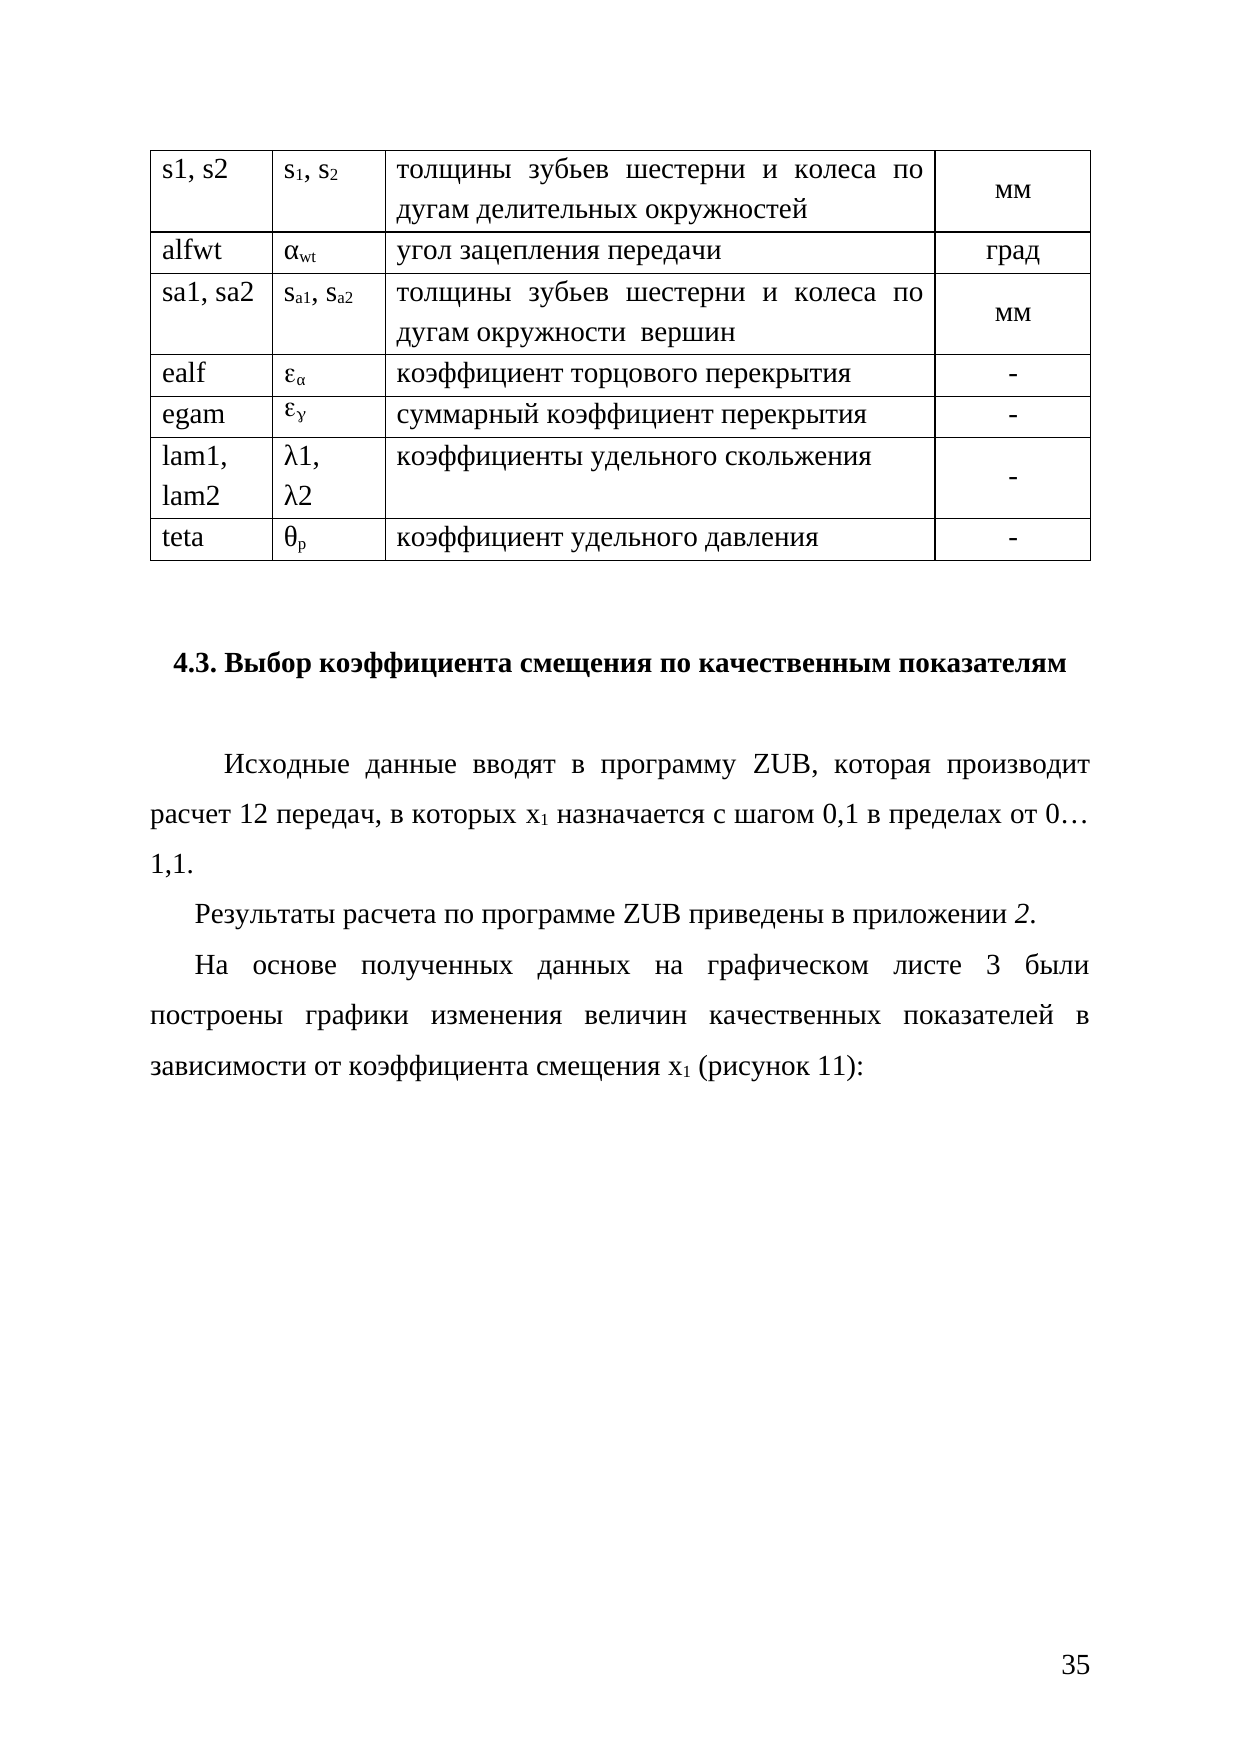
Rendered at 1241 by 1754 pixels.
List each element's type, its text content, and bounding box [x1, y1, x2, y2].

table_cell s1, s2 [151, 151, 272, 231]
table_cell λ1, λ2 [273, 438, 385, 518]
table_cell lam1, lam2 [151, 438, 272, 518]
table_cell мм [936, 151, 1090, 231]
table_cell град [936, 233, 1090, 273]
table_cell α [273, 355, 385, 396]
text На основе полученных данных на графическом листе 3 были построены графики изменения величин качественных показателей в зависимости от коэффициента смещения x1 (рисунок 11): [150, 947, 1090, 1081]
table_cell [273, 397, 385, 437]
table_cell θp [273, 519, 385, 559]
table_cell угол зацепления передачи [386, 233, 934, 273]
table_cell коэффициенты удельного скольжения [386, 438, 934, 518]
table_cell sa1, sa2 [273, 274, 385, 354]
table_cell коэффициент торцового перекрытия [386, 355, 934, 396]
table_cell - [936, 355, 1090, 396]
table_cell s1, s2 [273, 151, 385, 231]
table_cell коэффициент удельного давления [386, 519, 934, 559]
table_cell sa1, sa2 [151, 274, 272, 354]
table_cell - [936, 397, 1090, 437]
table_cell alfwt [151, 233, 272, 273]
text Исходные данные вводят в программу ZUB, которая производит расчет 12 передач, в которых x1 назначается с шагом 0,1 в пределах от 0…1,1. [150, 746, 1090, 880]
table_cell - [936, 519, 1090, 559]
table_cell мм [936, 274, 1090, 354]
table_cell αwt [273, 233, 385, 273]
table_cell egam [151, 397, 272, 437]
table_cell суммарный коэффициент перекрытия [386, 397, 934, 437]
subtitle 4.3. Выбор коэффициента смещения по качественным показателям [150, 645, 1090, 679]
table_cell толщины зубьев шестерни и колеса по дугам окружности вершин [386, 274, 934, 354]
table_cell толщины зубьев шестерни и колеса по дугам делительных окружностей [386, 151, 934, 231]
table_cell ealf [151, 355, 272, 396]
table_cell teta [151, 519, 272, 559]
table_cell - [936, 438, 1090, 518]
text Результаты расчета по программе ZUB приведены в приложении 2. [150, 897, 1090, 930]
